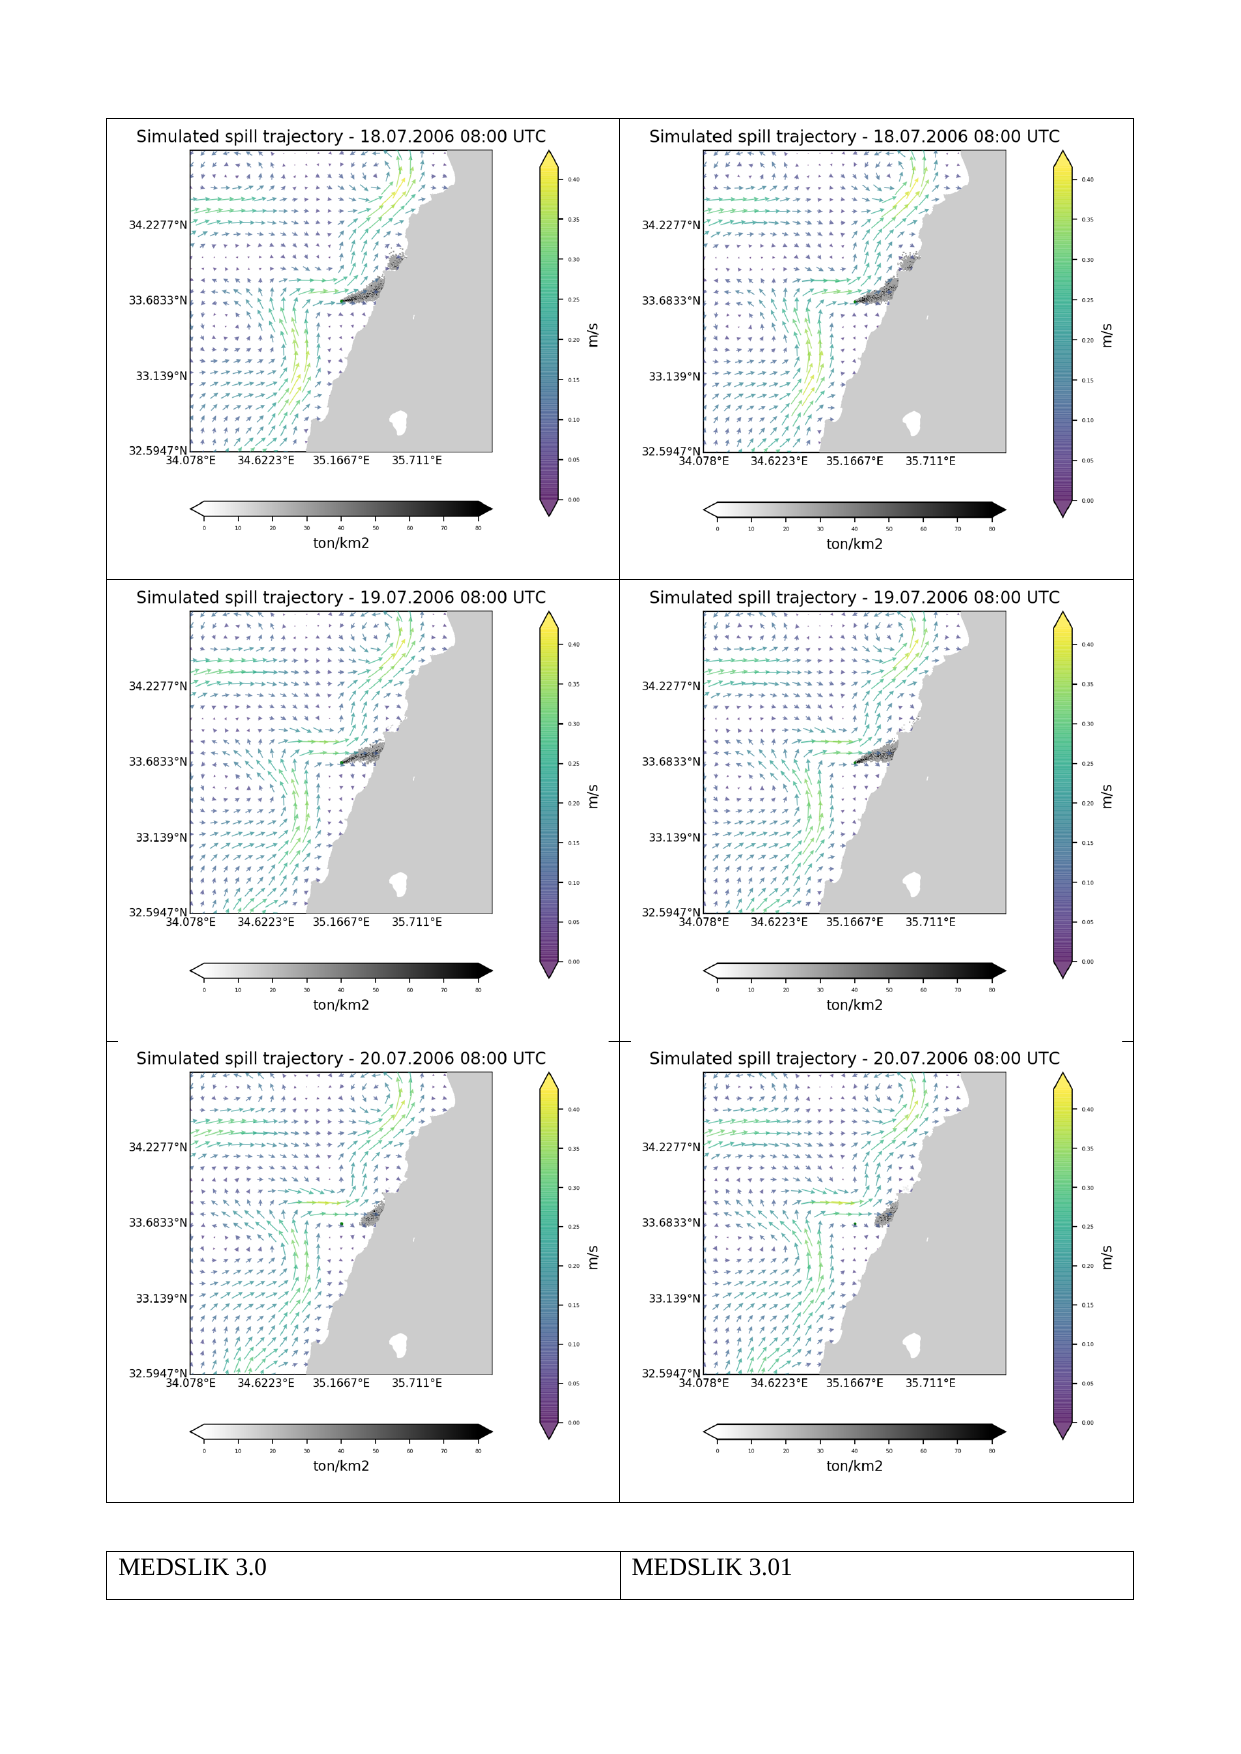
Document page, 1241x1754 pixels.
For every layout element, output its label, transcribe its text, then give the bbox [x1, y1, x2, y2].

table_cell [107, 119, 619, 579]
table_cell [620, 580, 1133, 1041]
picture [118, 580, 609, 1022]
picture [631, 1041, 1123, 1483]
table_cell [107, 1042, 619, 1502]
table_header MEDSLIK 3.01 [621, 1552, 1133, 1599]
picture [118, 1041, 609, 1483]
table_header MEDSLIK 3.0 [107, 1552, 620, 1599]
picture [118, 119, 609, 560]
picture [631, 119, 1123, 561]
table_cell [620, 119, 1133, 579]
picture [631, 580, 1123, 1022]
table_cell [620, 1042, 1133, 1502]
table_cell [107, 580, 619, 1041]
